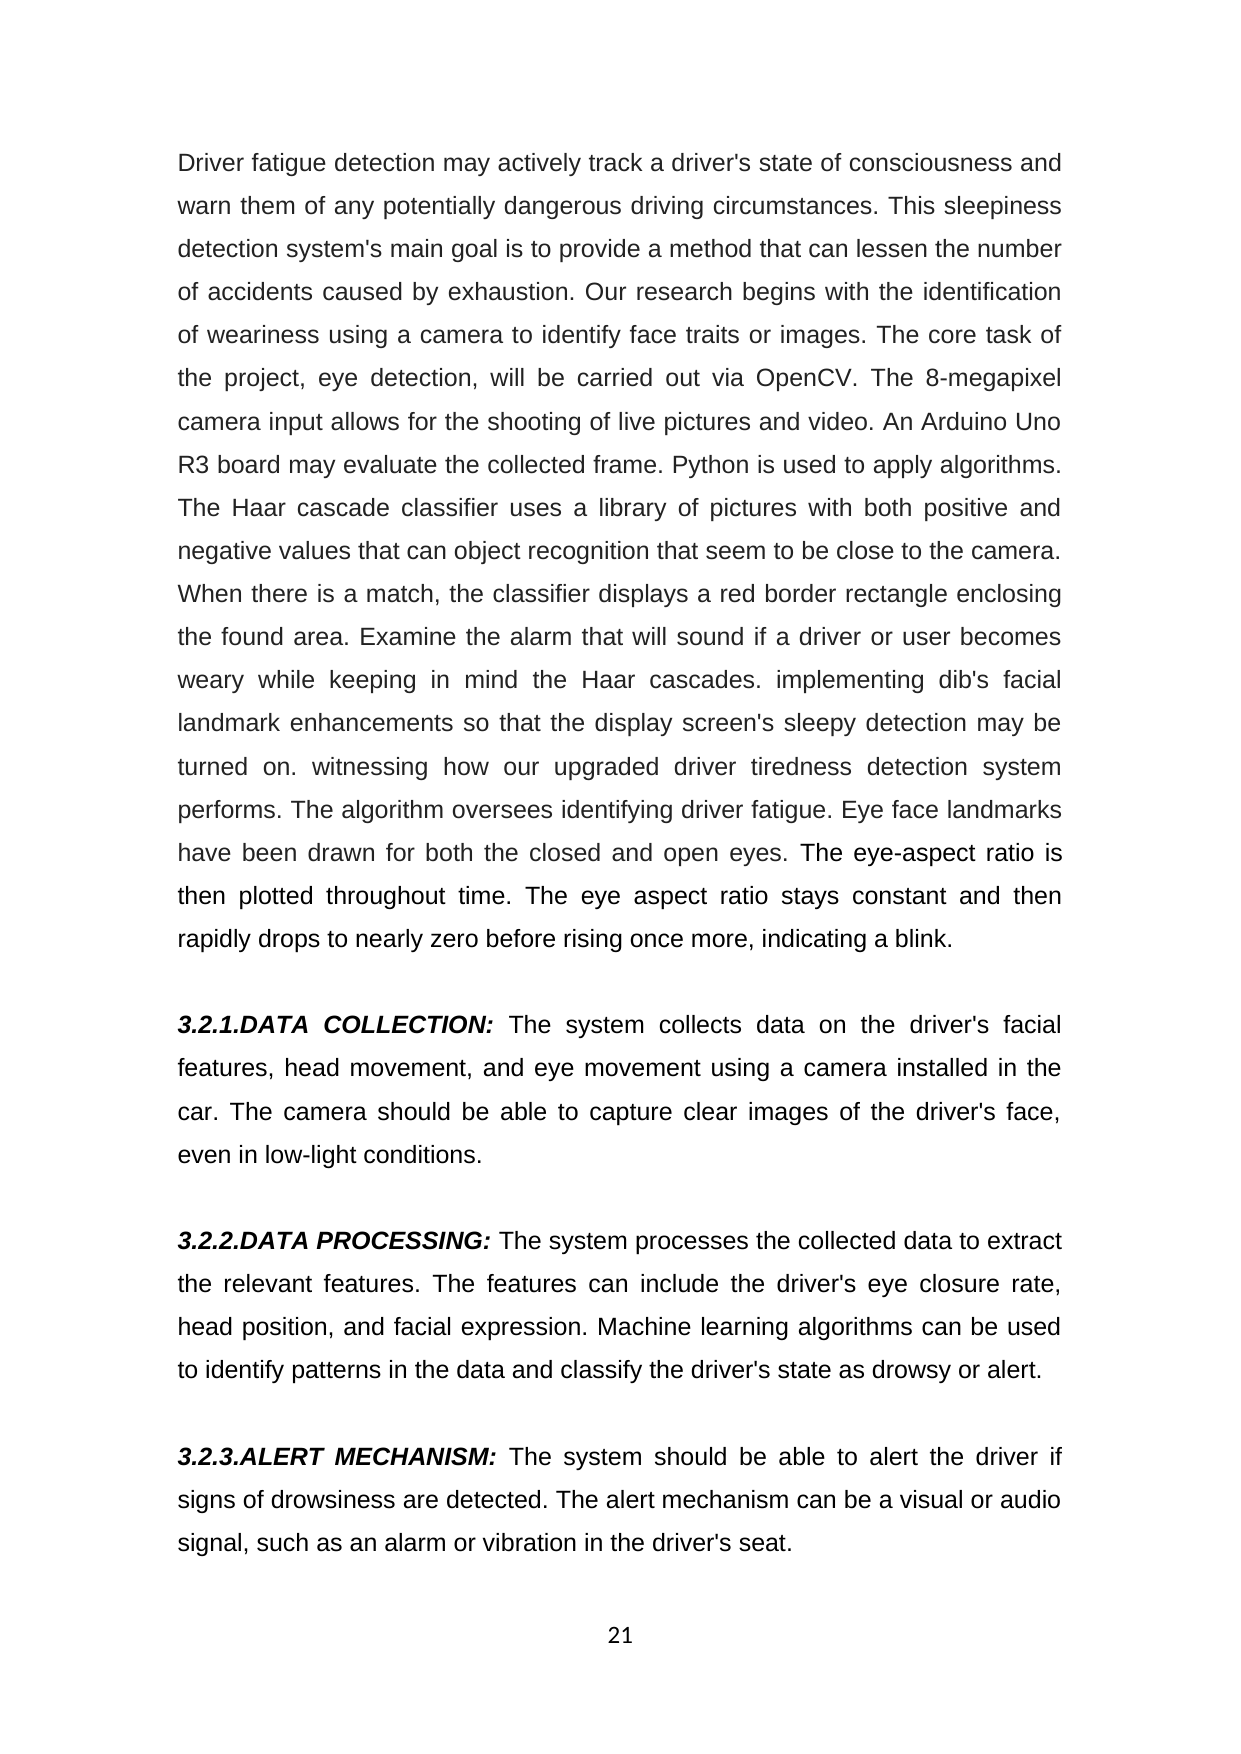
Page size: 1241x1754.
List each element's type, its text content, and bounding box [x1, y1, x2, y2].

text 3.2.3.ALERT MECHANISM: The system should be able to alert the driver if signs of drowsiness are detected. The alert mechanism can be a visual or audio signal, such as an alarm or vibration in the driver's seat. [177, 1441, 1063, 1556]
text Driver fatigue detection may actively track a driver's state of consciousness and warn them of any potentially dangerous driving circumstances. This sleepiness detection system's main goal is to provide a method that can lessen the number of accidents caused by exhaustion. Our research begins with the identification of weariness using a camera to identify face traits or images. The core task of the project, eye detection, will be carried out via OpenCV. The 8-megapixel camera input allows for the shooting of live pictures and video. An Arduino Uno R3 board may evaluate the collected frame. Python is used to apply algorithms. The Haar cascade classifier uses a library of pictures with both positive and negative values that can object recognition that seem to be close to the camera. When there is a match, the classifier displays a red border rectangle enclosing the found area. Examine the alarm that will sound if a driver or user becomes weary while keeping in mind the Haar cascades. implementing dib's facial landmark enhancements so that the display screen's sleepy detection may be turned on. witnessing how our upgraded driver tiredness detection system performs. The algorithm oversees identifying driver fatigue. Eye face landmarks have been drawn for both the closed and open eyes. The eye-aspect ratio is then plotted throughout time. The eye aspect ratio stays constant and then rapidly drops to nearly zero before rising once more, indicating a blink. [177, 148, 1063, 953]
text 3.2.1.DATA COLLECTION: The system collects data on the driver's facial features, head movement, and eye movement using a camera installed in the car. The camera should be able to capture clear images of the driver's face, even in low-light conditions. [177, 1010, 1063, 1168]
text 3.2.2.DATA PROCESSING: The system processes the collected data to extract the relevant features. The features can include the driver's eye closure rate, head position, and facial expression. Machine learning algorithms can be used to identify patterns in the data and classify the driver's state as drowsy or alert. [177, 1226, 1063, 1384]
